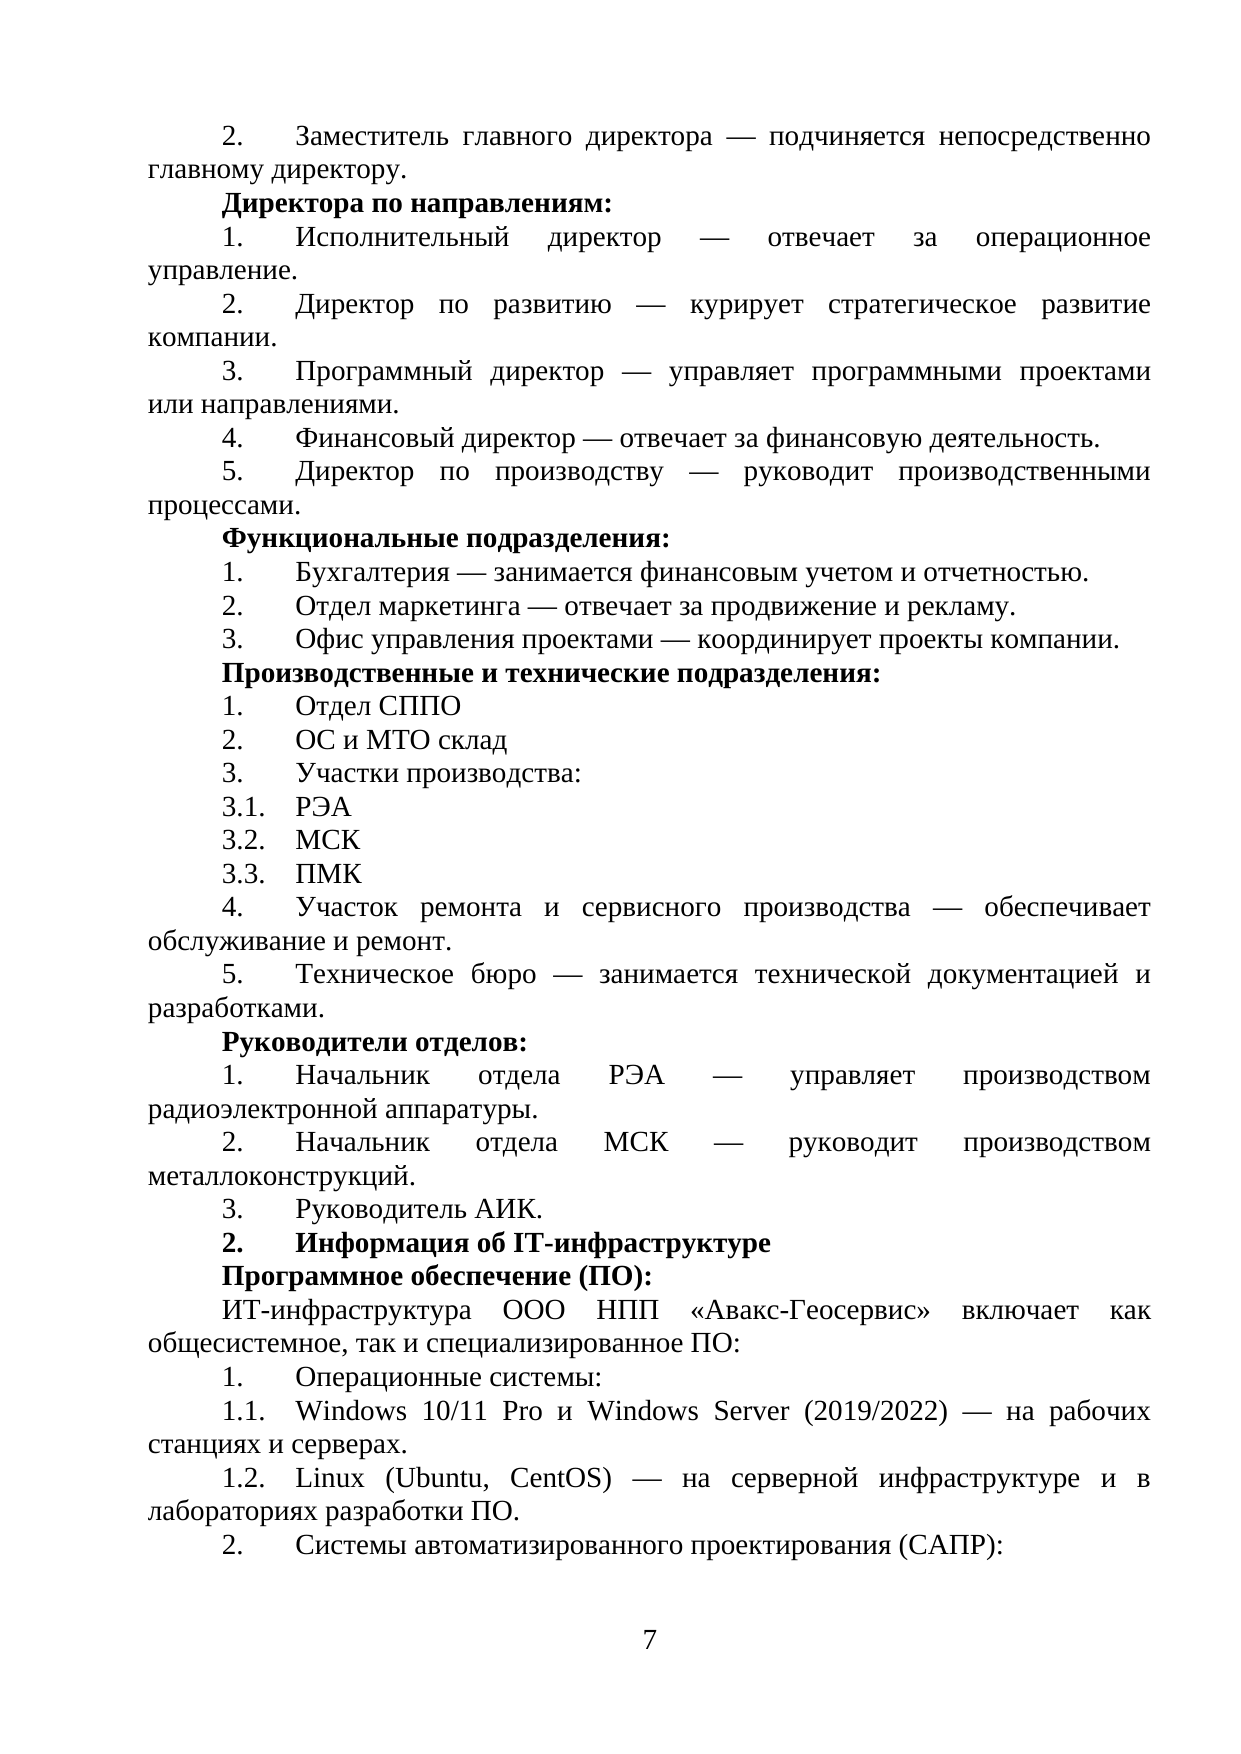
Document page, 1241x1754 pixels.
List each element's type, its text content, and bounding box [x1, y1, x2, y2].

list МСК [148, 822, 1152, 856]
text ИТ-инфраструктура ООО НПП «Авакс-Геосервис» включает как общесистемное, так и специализированное ПО: [148, 1292, 1152, 1359]
list Заместитель главного директора — подчиняется непосредственно главному директору. [148, 118, 1152, 185]
list Директор по развитию — курирует стратегическое развитие компании. [148, 286, 1152, 353]
list Участки производства: [148, 755, 1152, 789]
list Linux (Ubuntu, CentOS) — на серверной инфраструктуре и в лабораториях разработки ПО. [148, 1460, 1152, 1527]
list Участок ремонта и сервисного производства — обеспечивает обслуживание и ремонт. [148, 889, 1152, 957]
list Операционные системы: [148, 1359, 1152, 1393]
list Отдел маркетинга — отвечает за продвижение и рекламу. [148, 588, 1152, 621]
list РЭА [148, 789, 1152, 822]
list Бухгалтерия — занимается финансовым учетом и отчетностью. [148, 554, 1152, 588]
text Производственные и технические подразделения: [148, 655, 1152, 688]
list Директор по производству — руководит производственными процессами. [148, 453, 1152, 521]
list Отдел СППО [148, 688, 1152, 722]
list Исполнительный директор — отвечает за операционное управление. [148, 219, 1152, 286]
list Информация об IT-инфраструктуре [148, 1225, 1152, 1258]
list Программный директор — управляет программными проектами или направлениями. [148, 353, 1152, 420]
list ПМК [148, 856, 1152, 889]
list ОС и МТО склад [148, 722, 1152, 755]
list Техническое бюро — занимается технической документацией и разработками. [148, 957, 1152, 1024]
list Системы автоматизированного проектирования (САПР): [148, 1527, 1152, 1560]
text Руководители отделов: [148, 1024, 1152, 1057]
list Начальник отдела МСК — руководит производством металлоконструкций. [148, 1124, 1152, 1191]
list Финансовый директор — отвечает за финансовую деятельность. [148, 420, 1152, 453]
text Директора по направлениям: [148, 185, 1152, 219]
list Windows 10/11 Pro и Windows Server (2019/2022) — на рабочих станциях и серверах. [148, 1393, 1152, 1460]
text Программное обеспечение (ПО): [148, 1258, 1152, 1292]
list Офис управления проектами — координирует проекты компании. [148, 621, 1152, 655]
list Начальник отдела РЭА — управляет производством радиоэлектронной аппаратуры. [148, 1057, 1152, 1124]
text Функциональные подразделения: [148, 521, 1152, 554]
list Руководитель АИК. [148, 1191, 1152, 1225]
